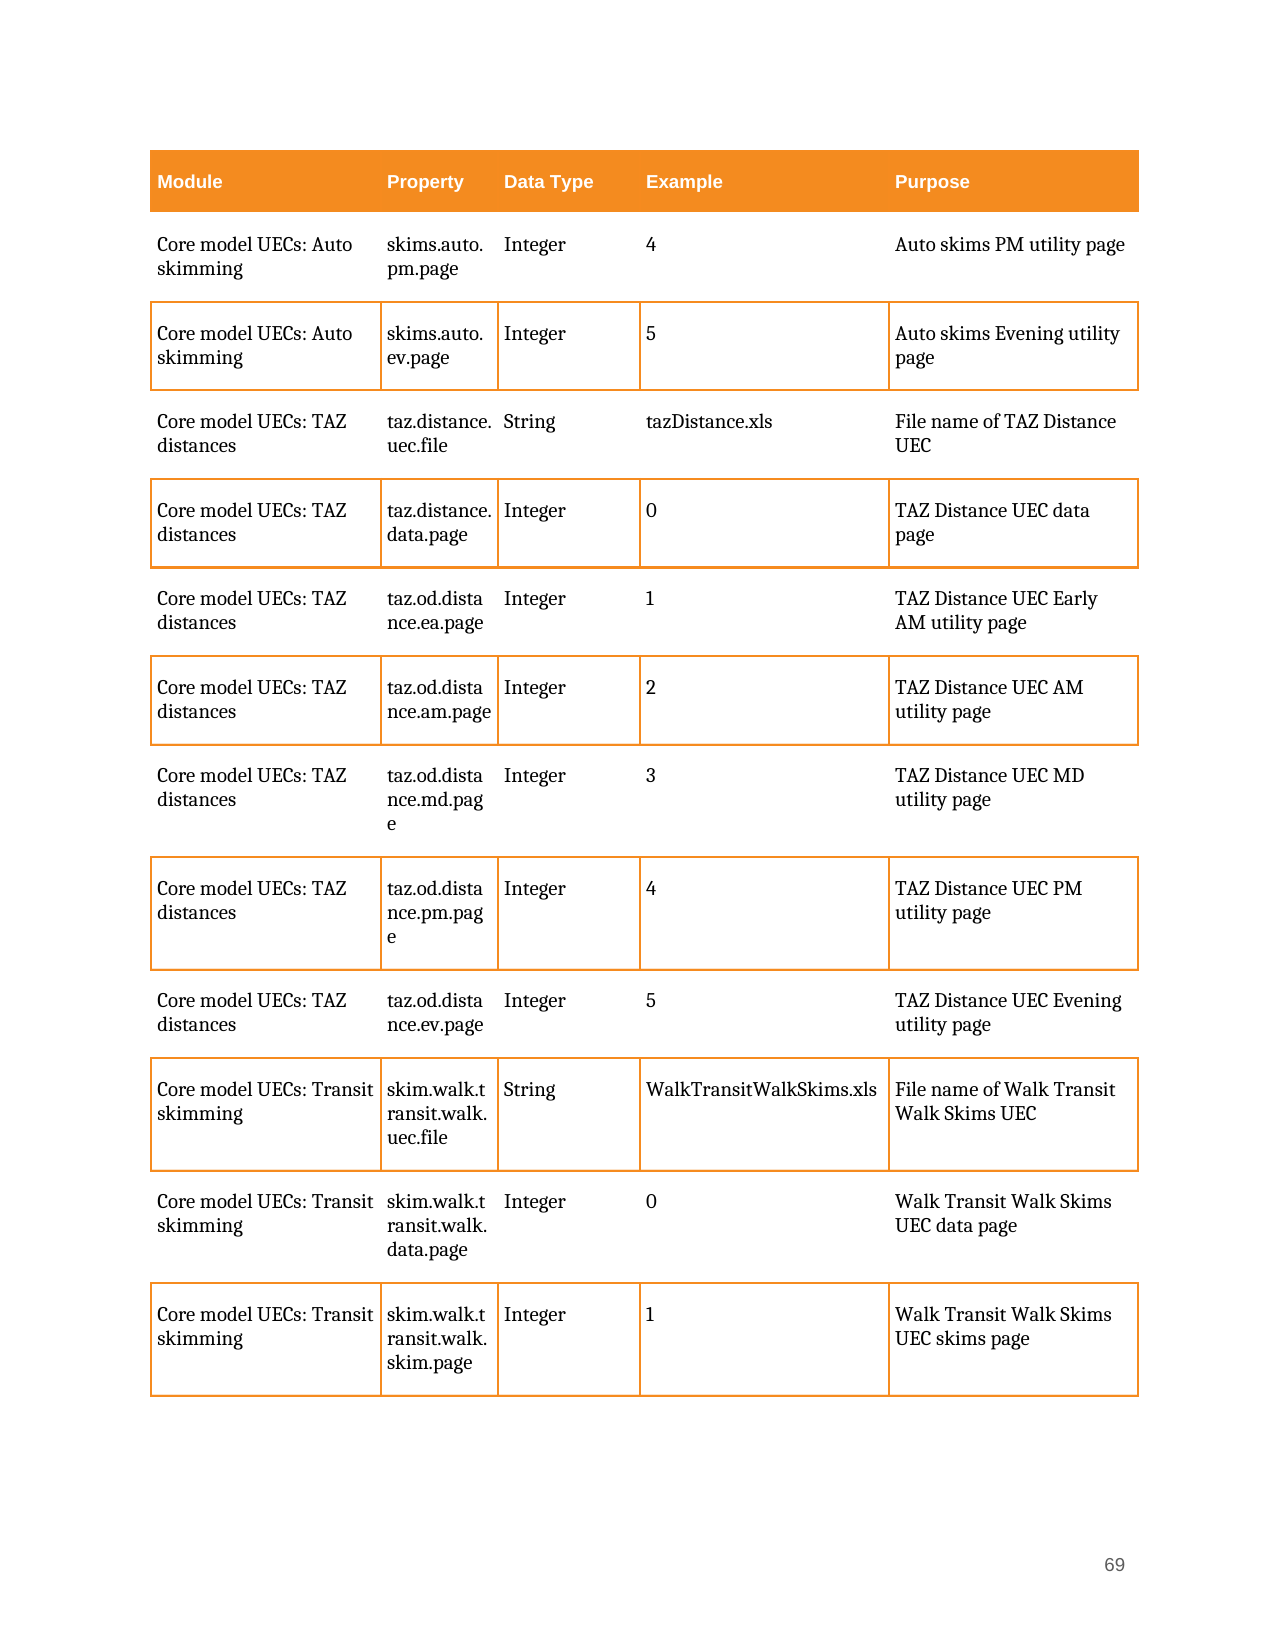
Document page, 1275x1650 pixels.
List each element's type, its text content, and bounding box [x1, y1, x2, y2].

table_header Module [152, 152, 380, 212]
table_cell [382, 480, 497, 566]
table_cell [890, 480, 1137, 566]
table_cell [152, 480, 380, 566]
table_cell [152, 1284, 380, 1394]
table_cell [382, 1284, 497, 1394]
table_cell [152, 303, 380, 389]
table_header Example [641, 152, 888, 212]
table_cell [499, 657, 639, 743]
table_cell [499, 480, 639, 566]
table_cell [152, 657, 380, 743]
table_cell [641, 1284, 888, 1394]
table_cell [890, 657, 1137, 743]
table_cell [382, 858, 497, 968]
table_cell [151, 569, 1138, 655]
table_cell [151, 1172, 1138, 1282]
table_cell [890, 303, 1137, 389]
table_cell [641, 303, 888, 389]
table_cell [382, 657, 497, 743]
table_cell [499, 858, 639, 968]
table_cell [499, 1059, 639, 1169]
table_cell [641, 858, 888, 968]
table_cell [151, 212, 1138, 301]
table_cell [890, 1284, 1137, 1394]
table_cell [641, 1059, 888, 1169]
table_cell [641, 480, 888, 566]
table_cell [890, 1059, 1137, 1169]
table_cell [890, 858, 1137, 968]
table_header Data Type [499, 152, 639, 212]
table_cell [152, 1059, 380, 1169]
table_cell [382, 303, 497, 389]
table_header Property [382, 152, 497, 212]
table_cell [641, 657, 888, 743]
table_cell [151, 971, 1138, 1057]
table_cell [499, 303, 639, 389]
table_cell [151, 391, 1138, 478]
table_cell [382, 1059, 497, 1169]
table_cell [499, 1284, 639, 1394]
table_header Purpose [890, 152, 1137, 212]
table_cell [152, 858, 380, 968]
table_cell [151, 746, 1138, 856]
